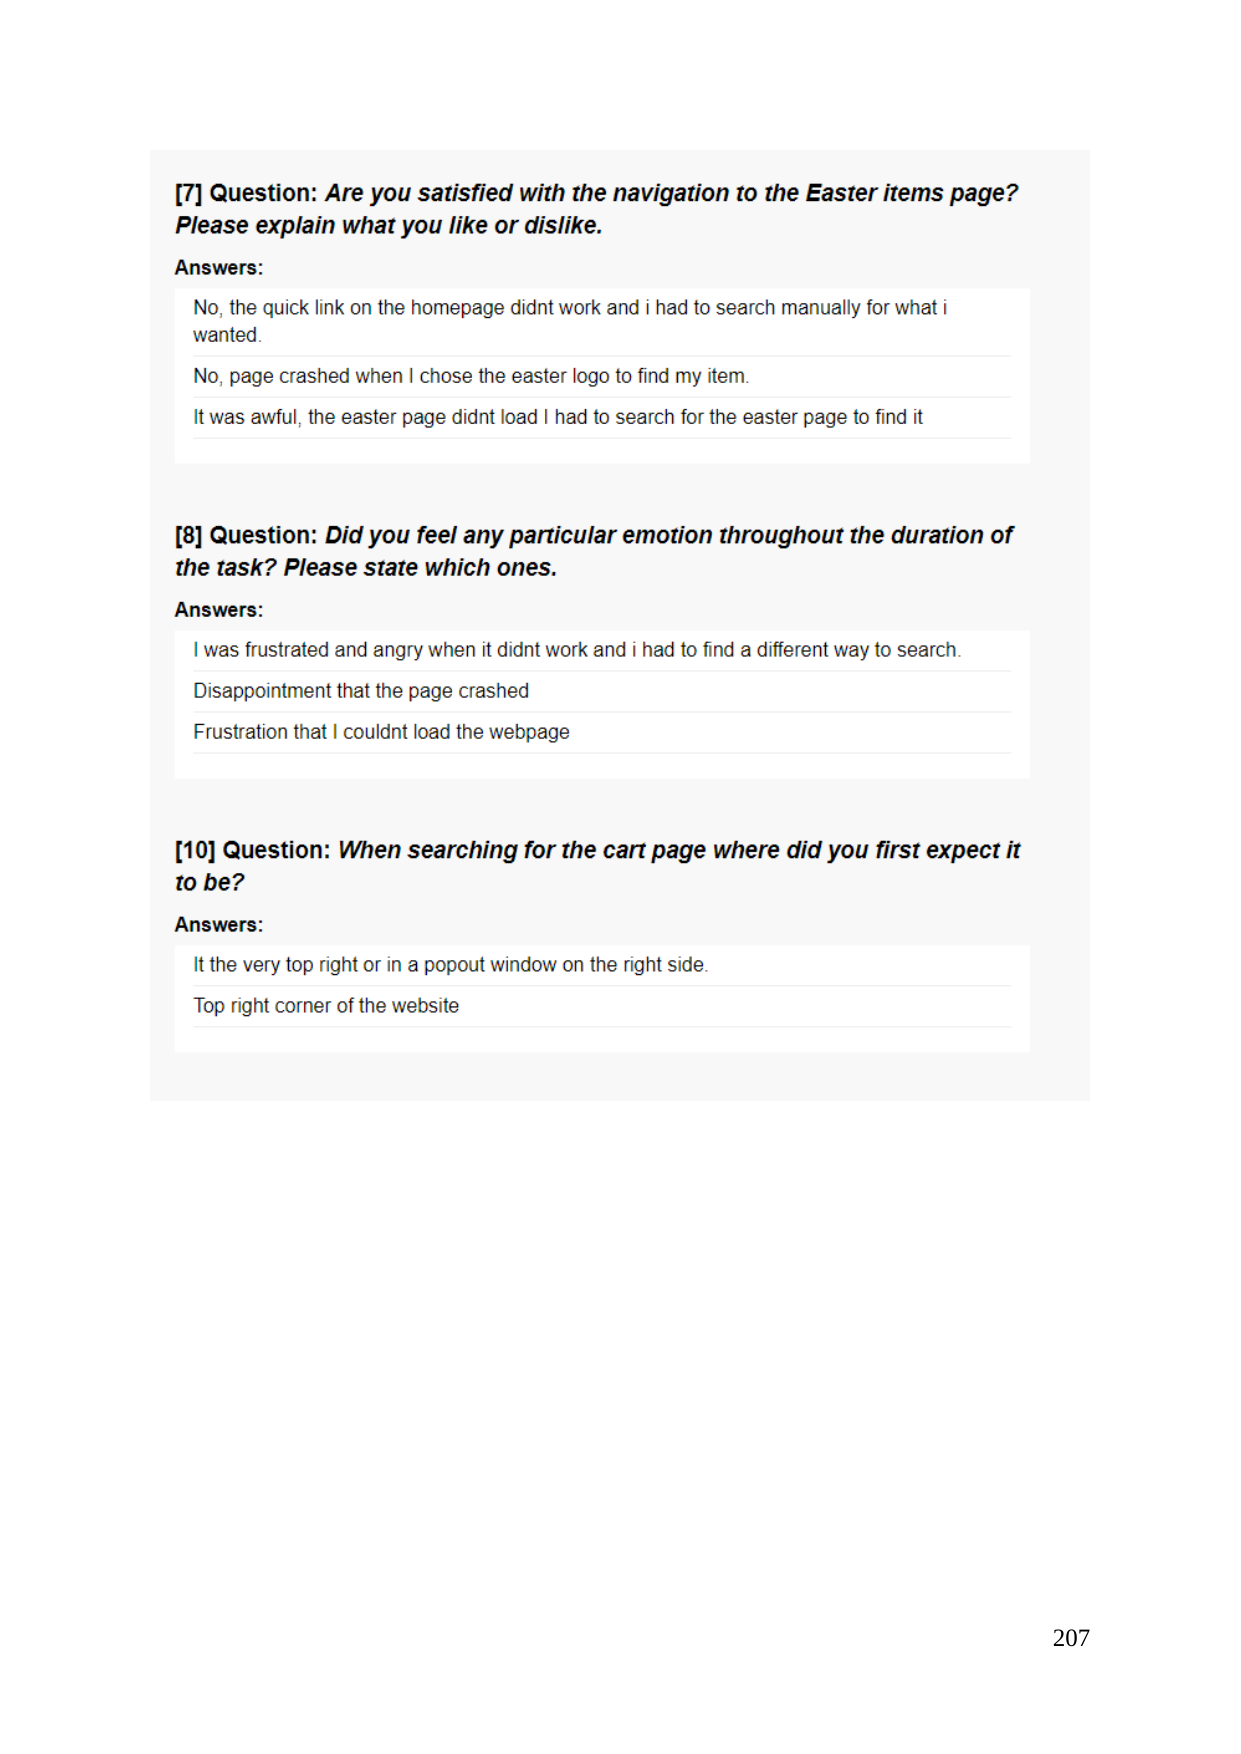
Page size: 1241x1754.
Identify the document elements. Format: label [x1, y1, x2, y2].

picture [150, 150, 1091, 1101]
